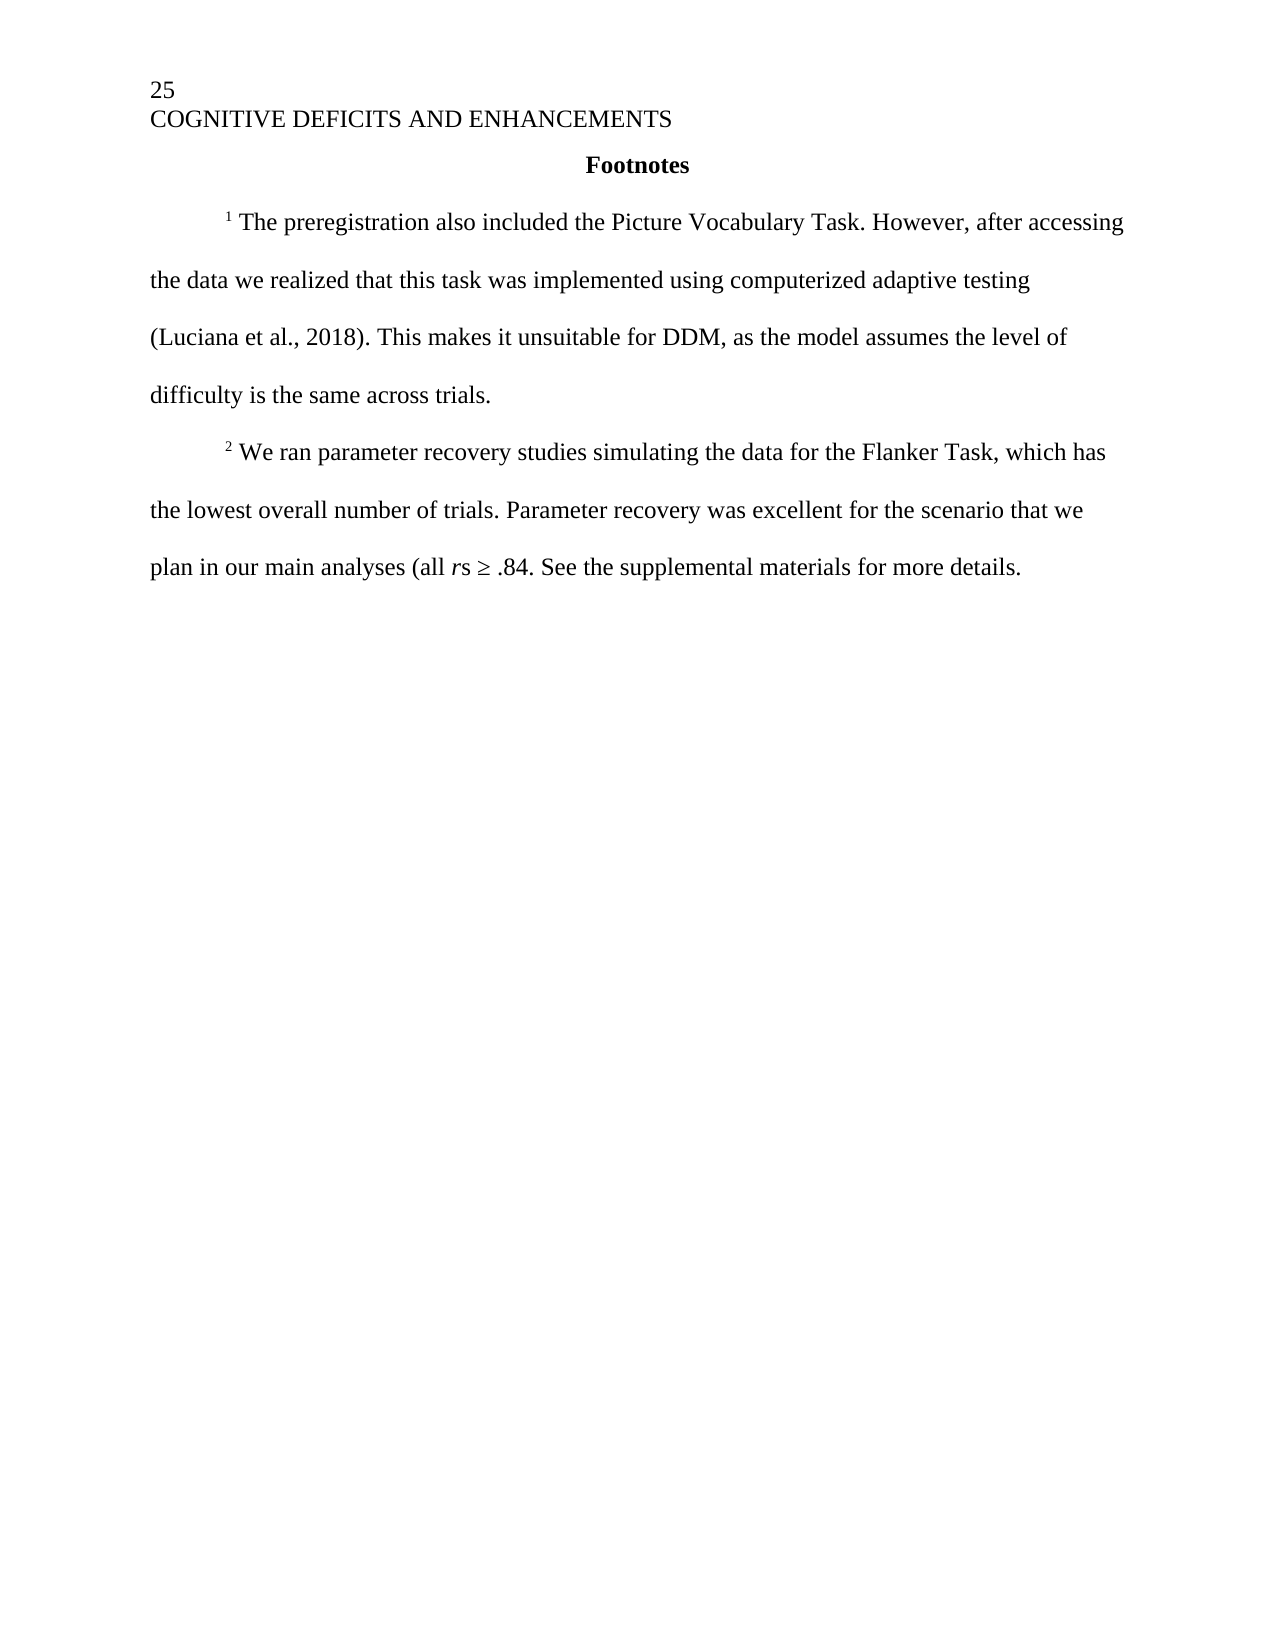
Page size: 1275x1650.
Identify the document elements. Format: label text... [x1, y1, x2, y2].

subtitle Footnotes [150, 150, 1125, 179]
text 2 We ran parameter recovery studies simulating the data for the Flanker Task, which has the lowest overall number of trials. Parameter recovery was excellent for the scenario that we plan in our main analyses (all rs ≥ .84. See the supplemental materials for more details. [150, 437, 1125, 581]
text 1 The preregistration also included the Picture Vocabulary Task. However, after accessing the data we realized that this task was implemented using computerized adaptive testing (Luciana et al., 2018). This makes it unsuitable for DDM, as the model assumes the level of difficulty is the same across trials. [150, 207, 1125, 409]
